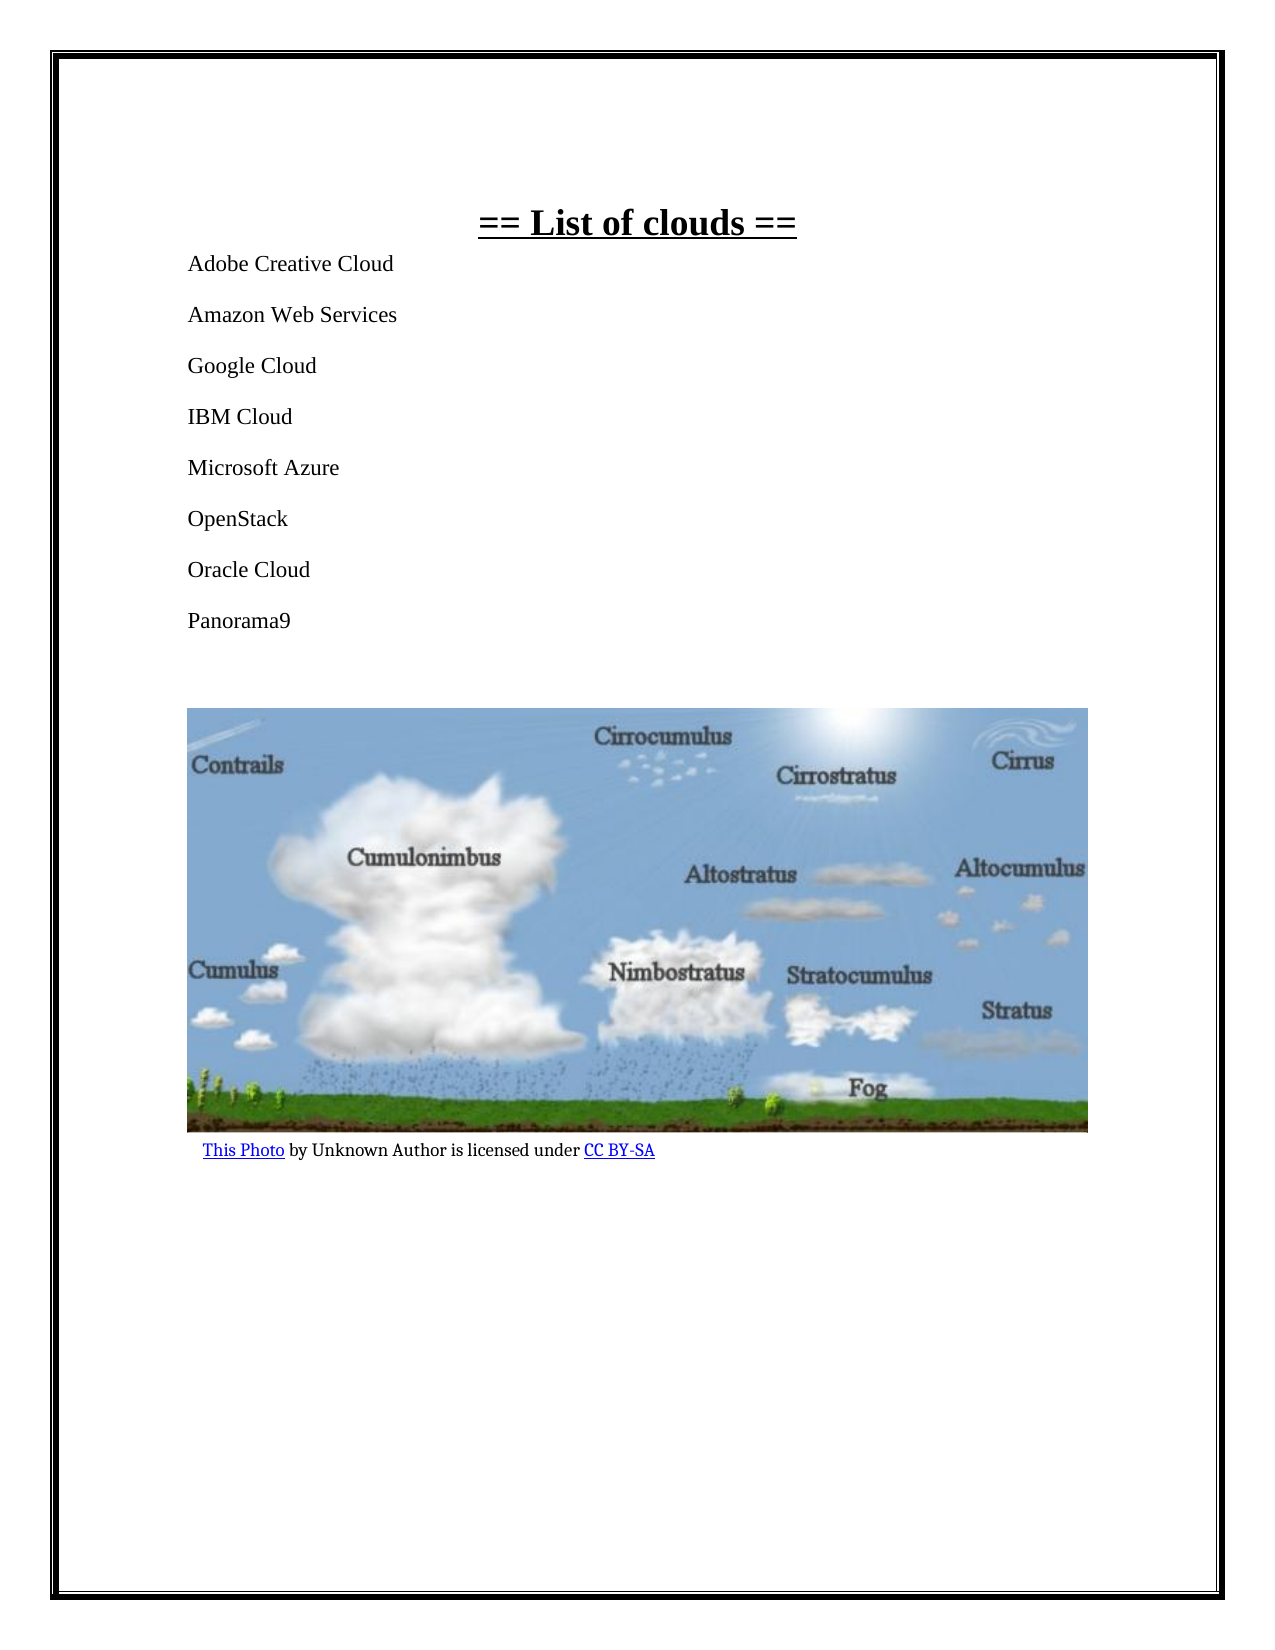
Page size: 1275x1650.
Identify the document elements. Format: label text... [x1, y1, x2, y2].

picture [187, 708, 1088, 1132]
text Google Cloud [187, 352, 1087, 378]
text OpenStack [187, 505, 1087, 531]
text Microsoft Azure [187, 454, 1087, 480]
text Amazon Web Services [187, 301, 1087, 327]
subtitle == List of clouds == [187, 200, 1087, 243]
text Oracle Cloud [187, 556, 1087, 582]
text Panorama9 [187, 607, 1087, 633]
text Adobe Creative Cloud [187, 249, 1087, 276]
text IBM Cloud [187, 403, 1087, 429]
